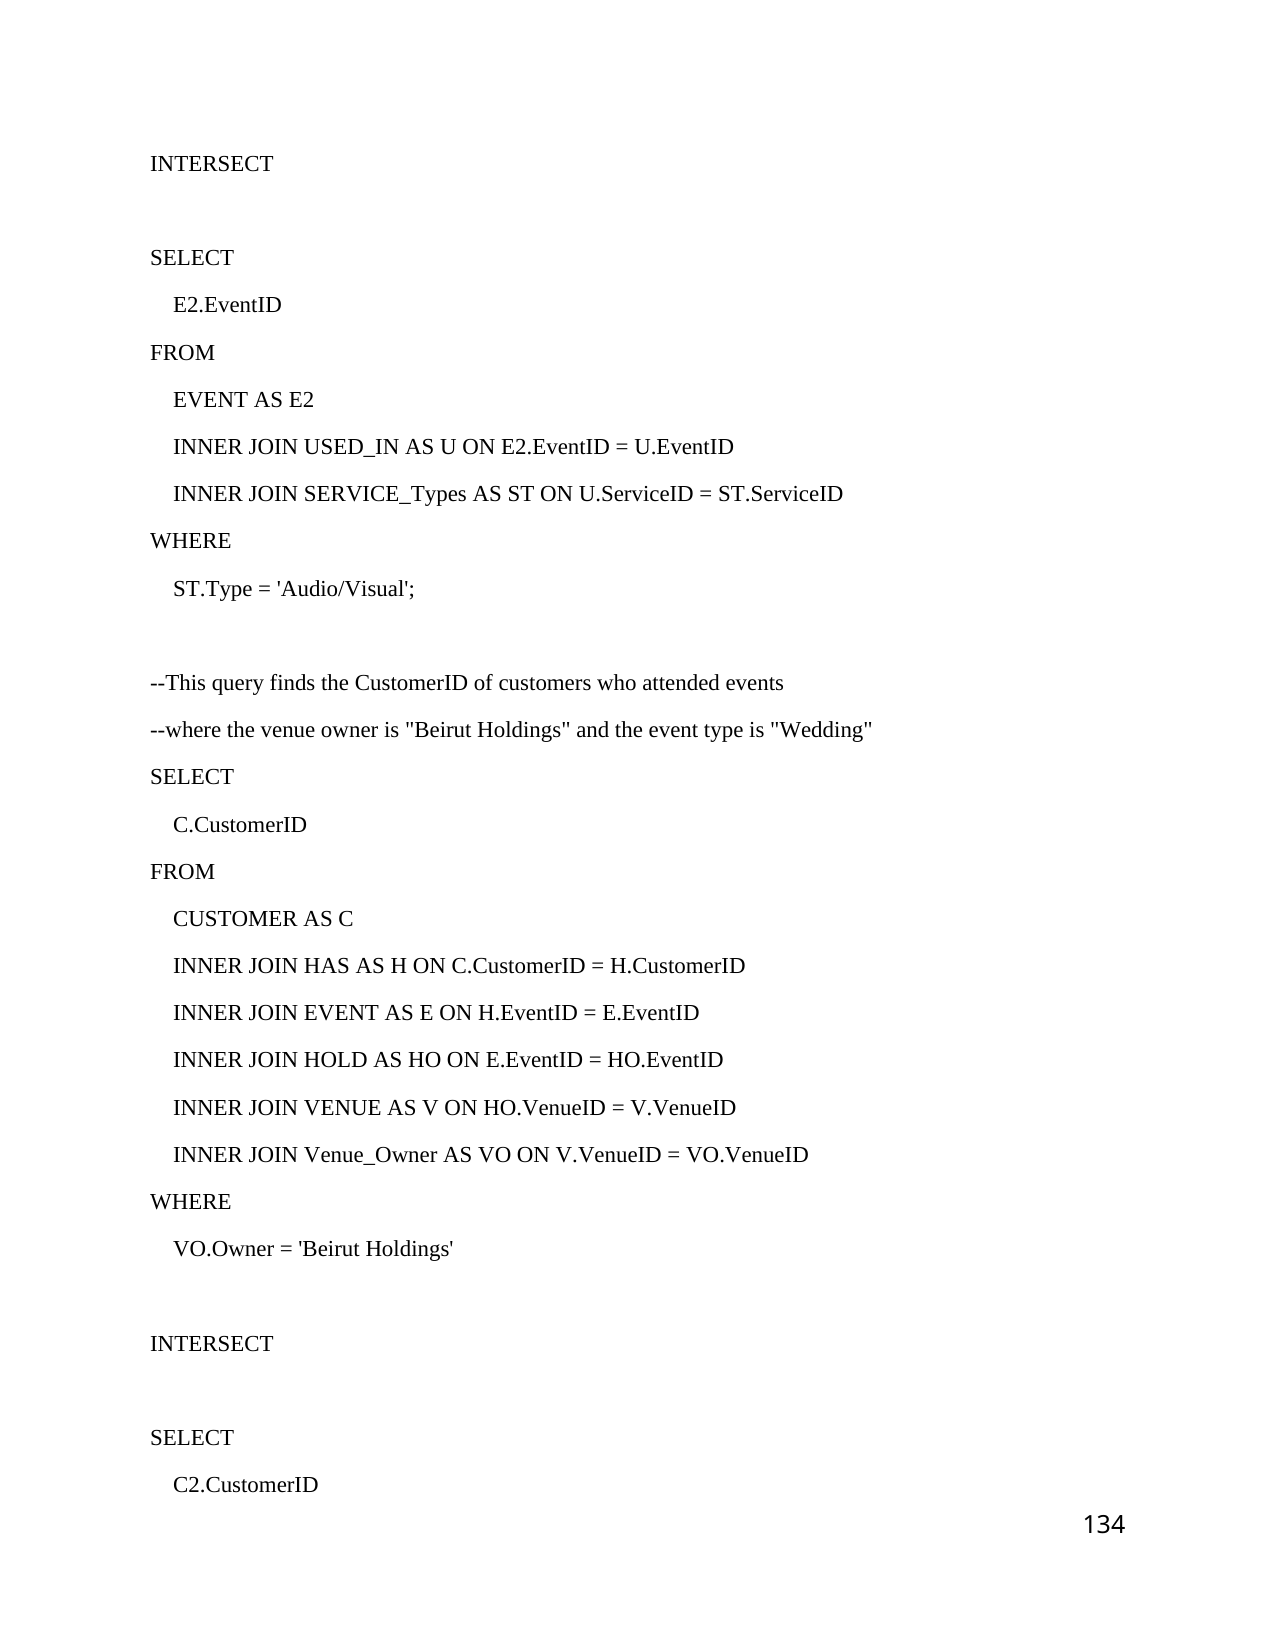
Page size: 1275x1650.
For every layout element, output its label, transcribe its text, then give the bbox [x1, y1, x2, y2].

text INNER JOIN HAS AS H ON C.CustomerID = H.CustomerID [150, 952, 1125, 978]
text WHERE [150, 527, 1125, 554]
text ST.Type = 'Audio/Visual'; [150, 575, 1125, 601]
text INNER JOIN HOLD AS HO ON E.EventID = HO.EventID [150, 1047, 1125, 1073]
text E2.EventID [150, 292, 1125, 318]
text --where the venue owner is "Beirut Holdings" and the event type is "Wedding" [150, 716, 1125, 743]
text C.CustomerID [150, 811, 1125, 837]
text VO.Owner = 'Beirut Holdings' [150, 1235, 1125, 1262]
text INNER JOIN Venue_Owner AS VO ON V.VenueID = VO.VenueID [150, 1141, 1125, 1167]
text INNER JOIN SERVICE_Types AS ST ON U.ServiceID = ST.ServiceID [150, 480, 1125, 507]
text FROM [150, 339, 1125, 365]
text --This query finds the CustomerID of customers who attended events [150, 669, 1125, 695]
text INNER JOIN EVENT AS E ON H.EventID = E.EventID [150, 999, 1125, 1026]
text FROM [150, 858, 1125, 884]
text WHERE [150, 1188, 1125, 1214]
text INTERSECT [150, 1330, 1125, 1356]
text C2.CustomerID [150, 1471, 1125, 1498]
text INTERSECT [150, 150, 1125, 176]
text CUSTOMER AS C [150, 905, 1125, 931]
text EVENT AS E2 [150, 386, 1125, 412]
text INNER JOIN USED_IN AS U ON E2.EventID = U.EventID [150, 433, 1125, 459]
text SELECT [150, 1424, 1125, 1450]
text SELECT [150, 244, 1125, 271]
text SELECT [150, 763, 1125, 790]
text INNER JOIN VENUE AS V ON HO.VenueID = V.VenueID [150, 1094, 1125, 1120]
